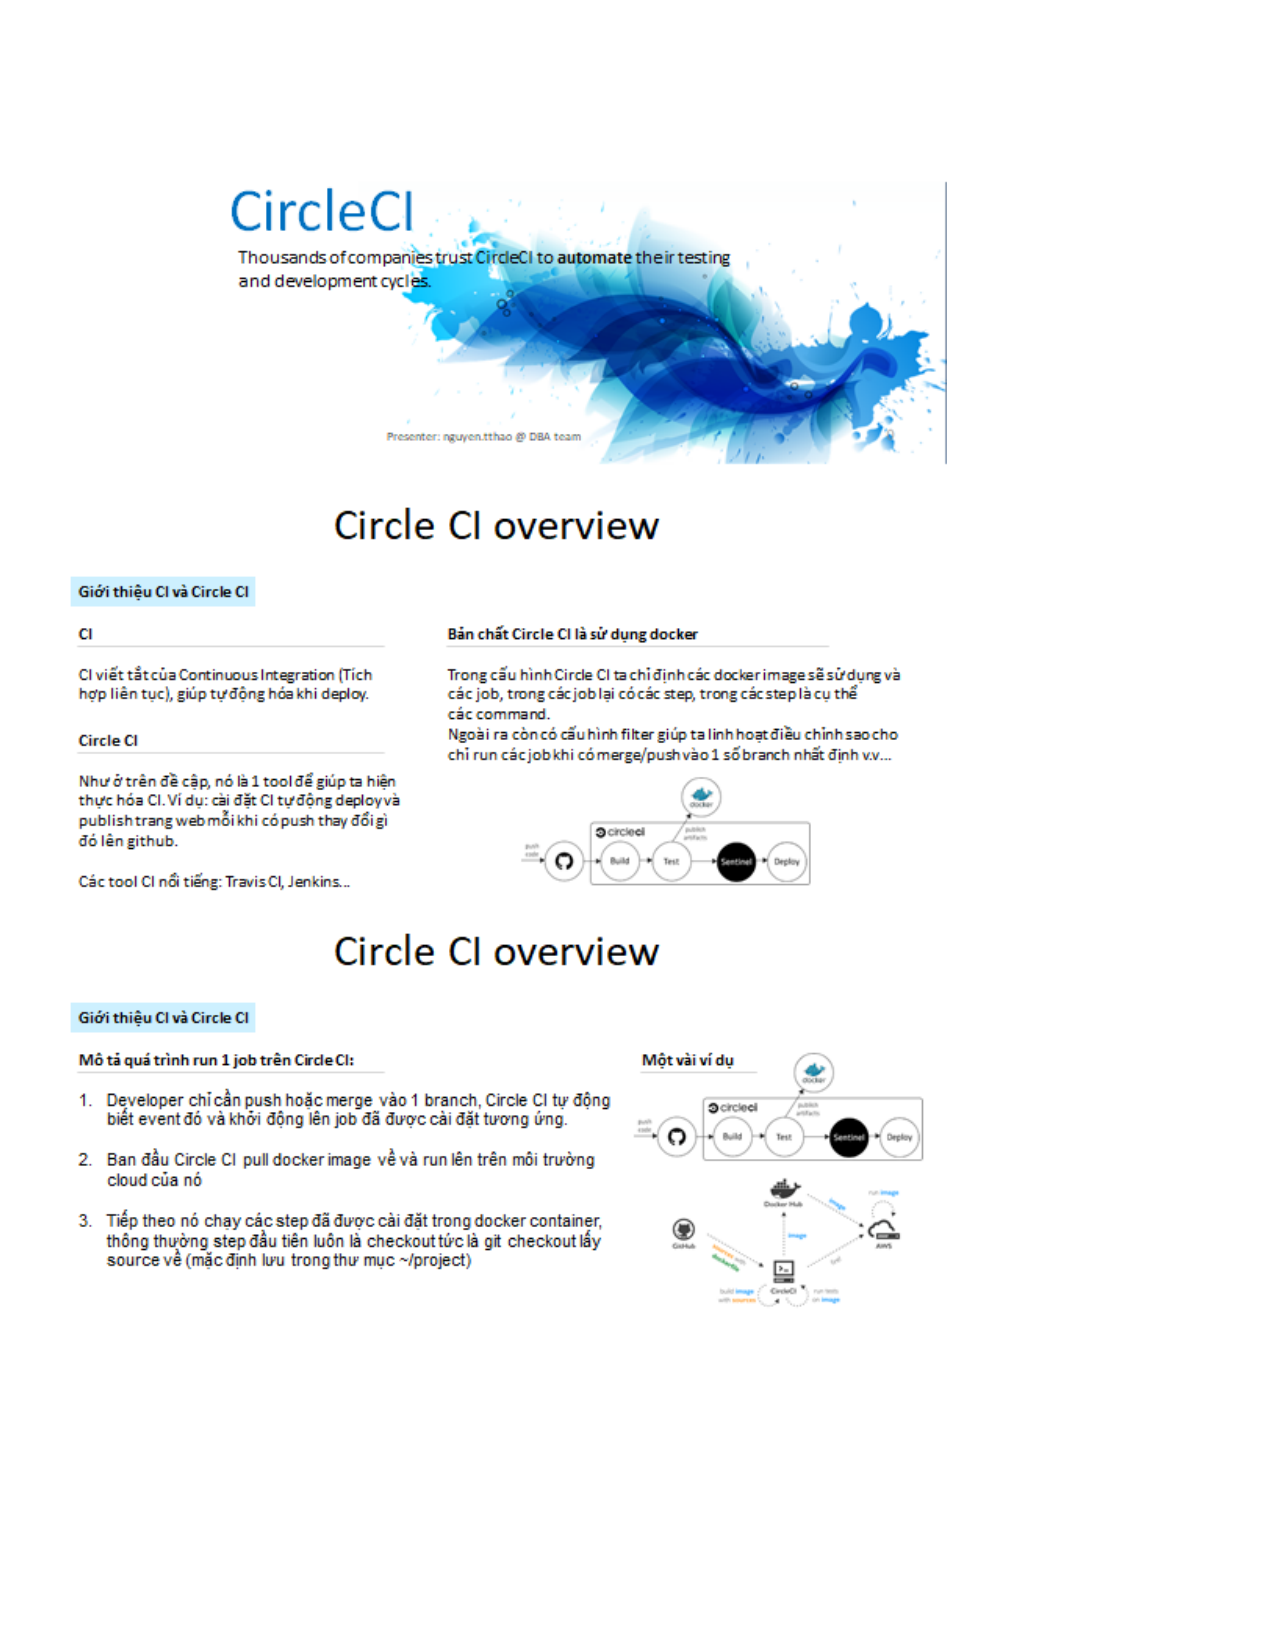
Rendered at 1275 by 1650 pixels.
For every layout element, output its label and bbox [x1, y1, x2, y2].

picture [46, 472, 947, 895]
picture [46, 46, 947, 469]
picture [46, 898, 947, 1321]
